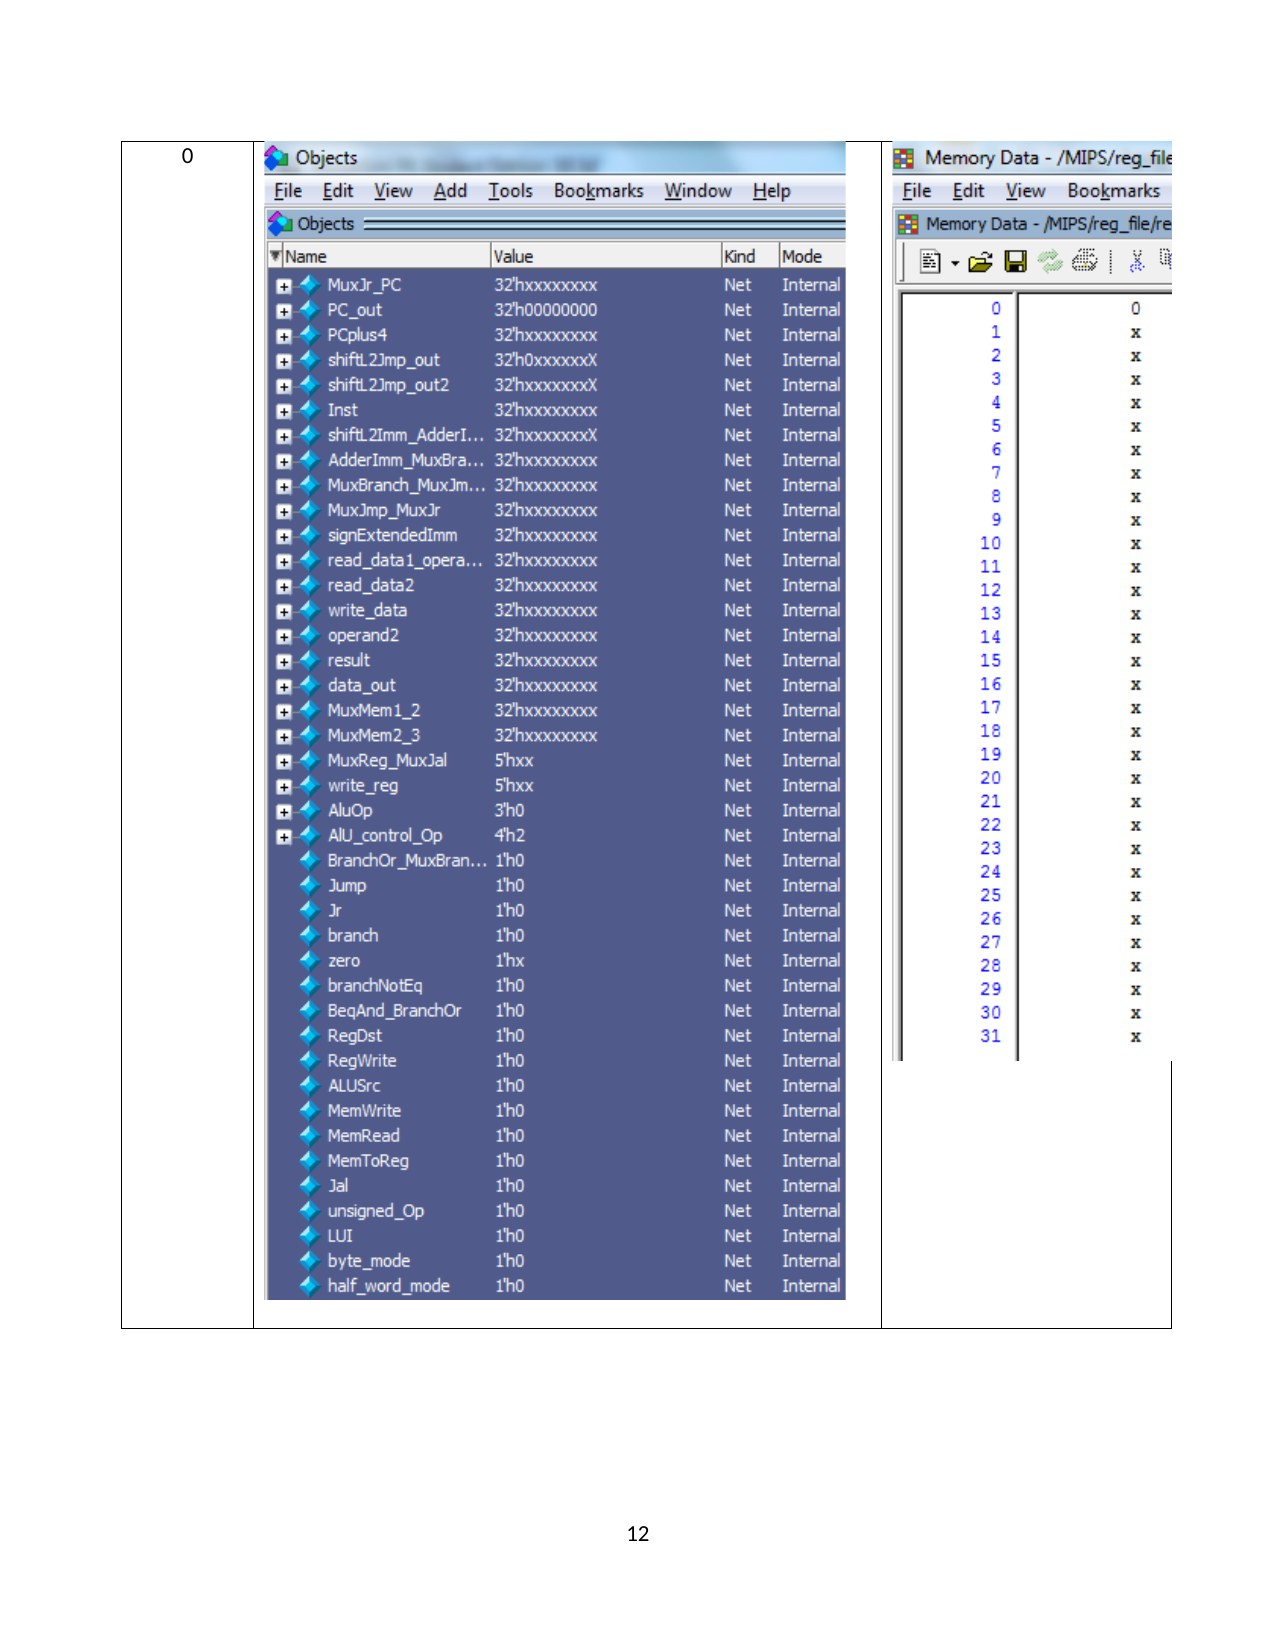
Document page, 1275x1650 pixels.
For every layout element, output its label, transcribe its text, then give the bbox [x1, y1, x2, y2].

table_cell [882, 142, 1171, 1328]
picture [264, 141, 846, 1300]
table_cell [254, 142, 881, 1328]
table_cell 0 [122, 142, 253, 1328]
picture [892, 141, 1172, 1061]
